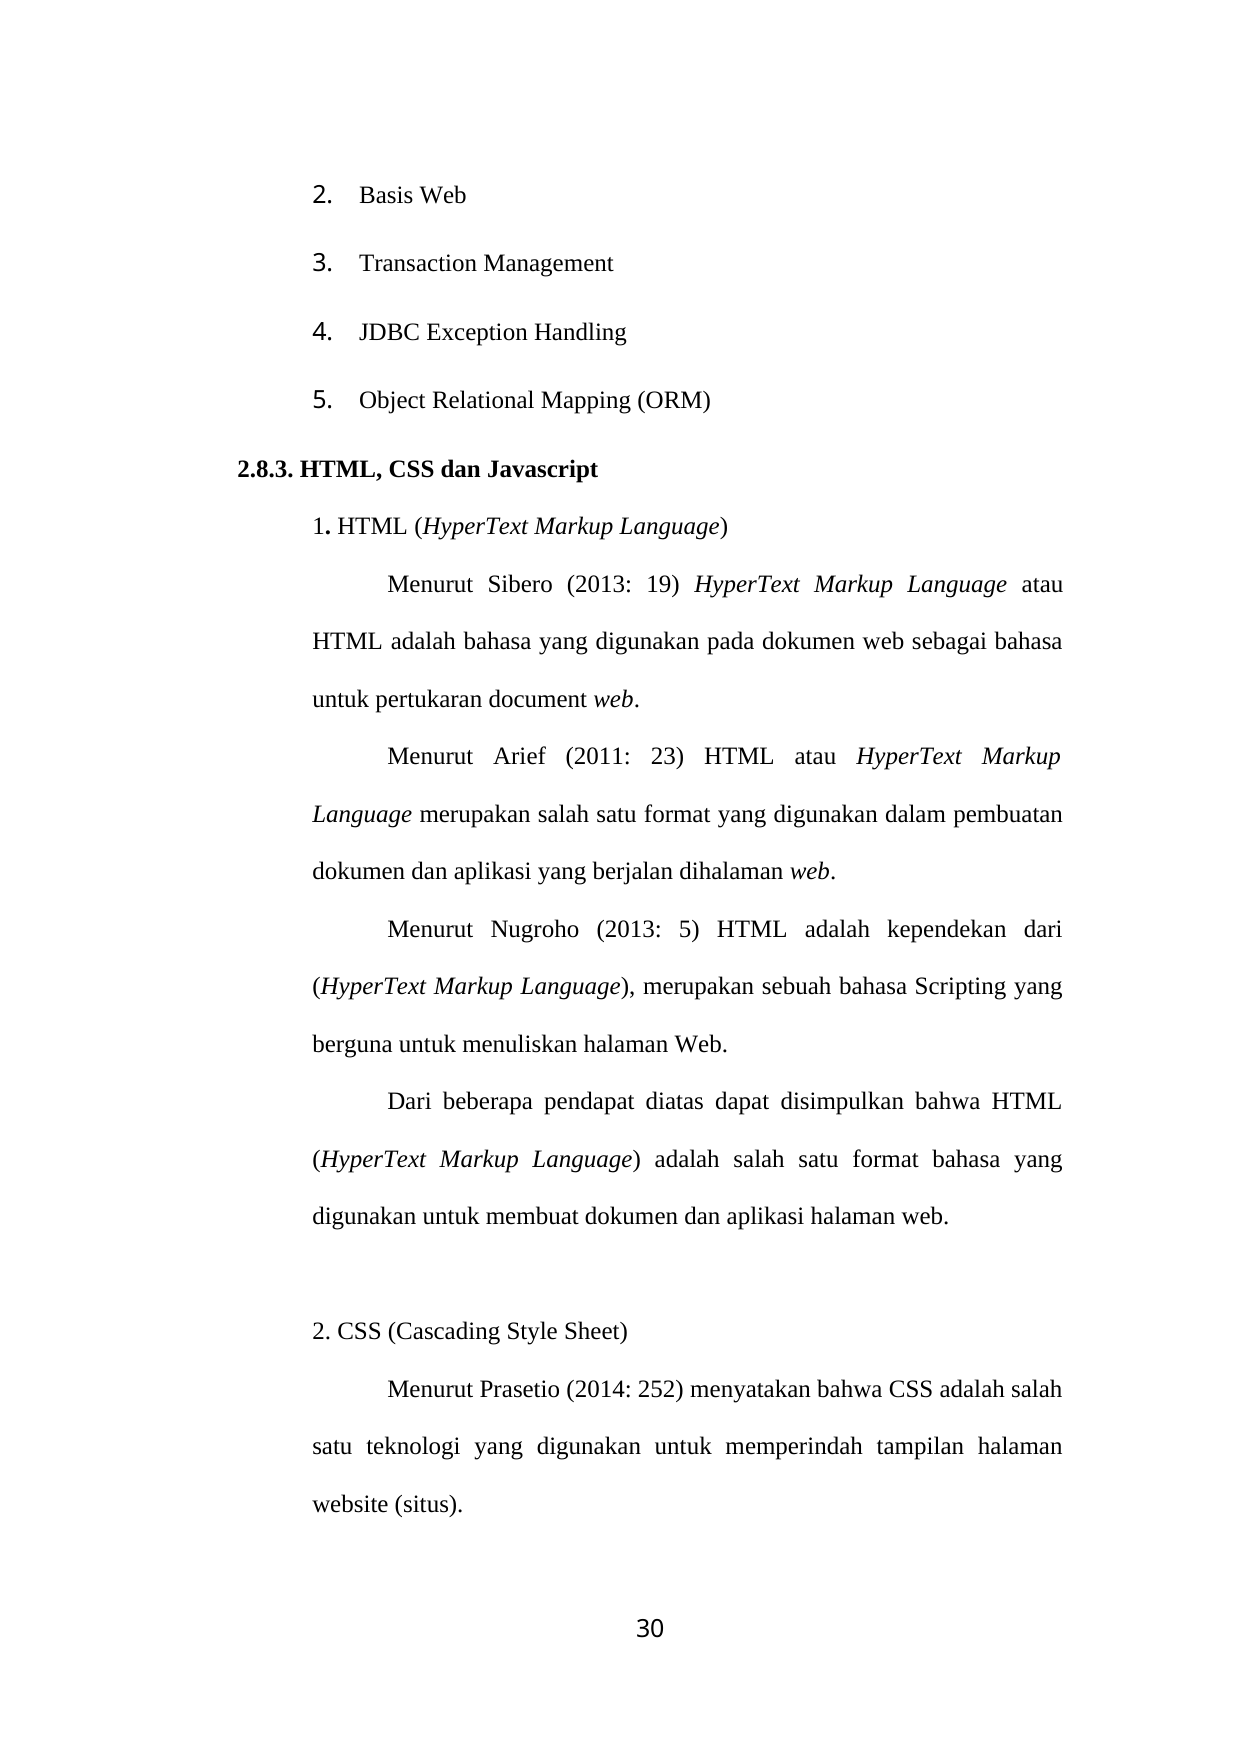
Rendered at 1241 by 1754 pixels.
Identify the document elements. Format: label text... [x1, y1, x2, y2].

text Menurut Nugroho (2013: 5) HTML adalah kependekan dari (HyperText Markup Language), merupakan sebuah bahasa Scripting yang berguna untuk menuliskan halaman Web. [312, 914, 1063, 1057]
text 1. HTML (HyperText Markup Language) [237, 511, 1063, 540]
text Menurut Sibero (2013: 19) HyperText Markup Language atau HTML adalah bahasa yang digunakan pada dokumen web sebagai bahasa untuk pertukaran document web. [312, 569, 1063, 712]
subtitle 2.8.3. HTML, CSS dan Javascript [237, 454, 1063, 482]
text Menurut Arief (2011: 23) HTML atau HyperText Markup Language merupakan salah satu format yang digunakan dalam pembuatan dokumen dan aplikasi yang berjalan dihalaman web. [312, 741, 1063, 885]
list Transaction Management [312, 245, 1063, 279]
text Dari beberapa pendapat diatas dapat disimpulkan bahwa HTML (HyperText Markup Language) adalah salah satu format bahasa yang digunakan untuk membuat dokumen dan aplikasi halaman web. [312, 1086, 1063, 1230]
text Menurut Prasetio (2014: 252) menyatakan bahwa CSS adalah salah satu teknologi yang digunakan untuk memperindah tampilan halaman website (situs). [312, 1374, 1063, 1517]
text 2. CSS (Cascading Style Sheet) [237, 1316, 1063, 1345]
list Basis Web [312, 177, 1063, 211]
list Object Relational Mapping (ORM) [312, 381, 1063, 415]
list JDBC Exception Handling [312, 313, 1063, 347]
